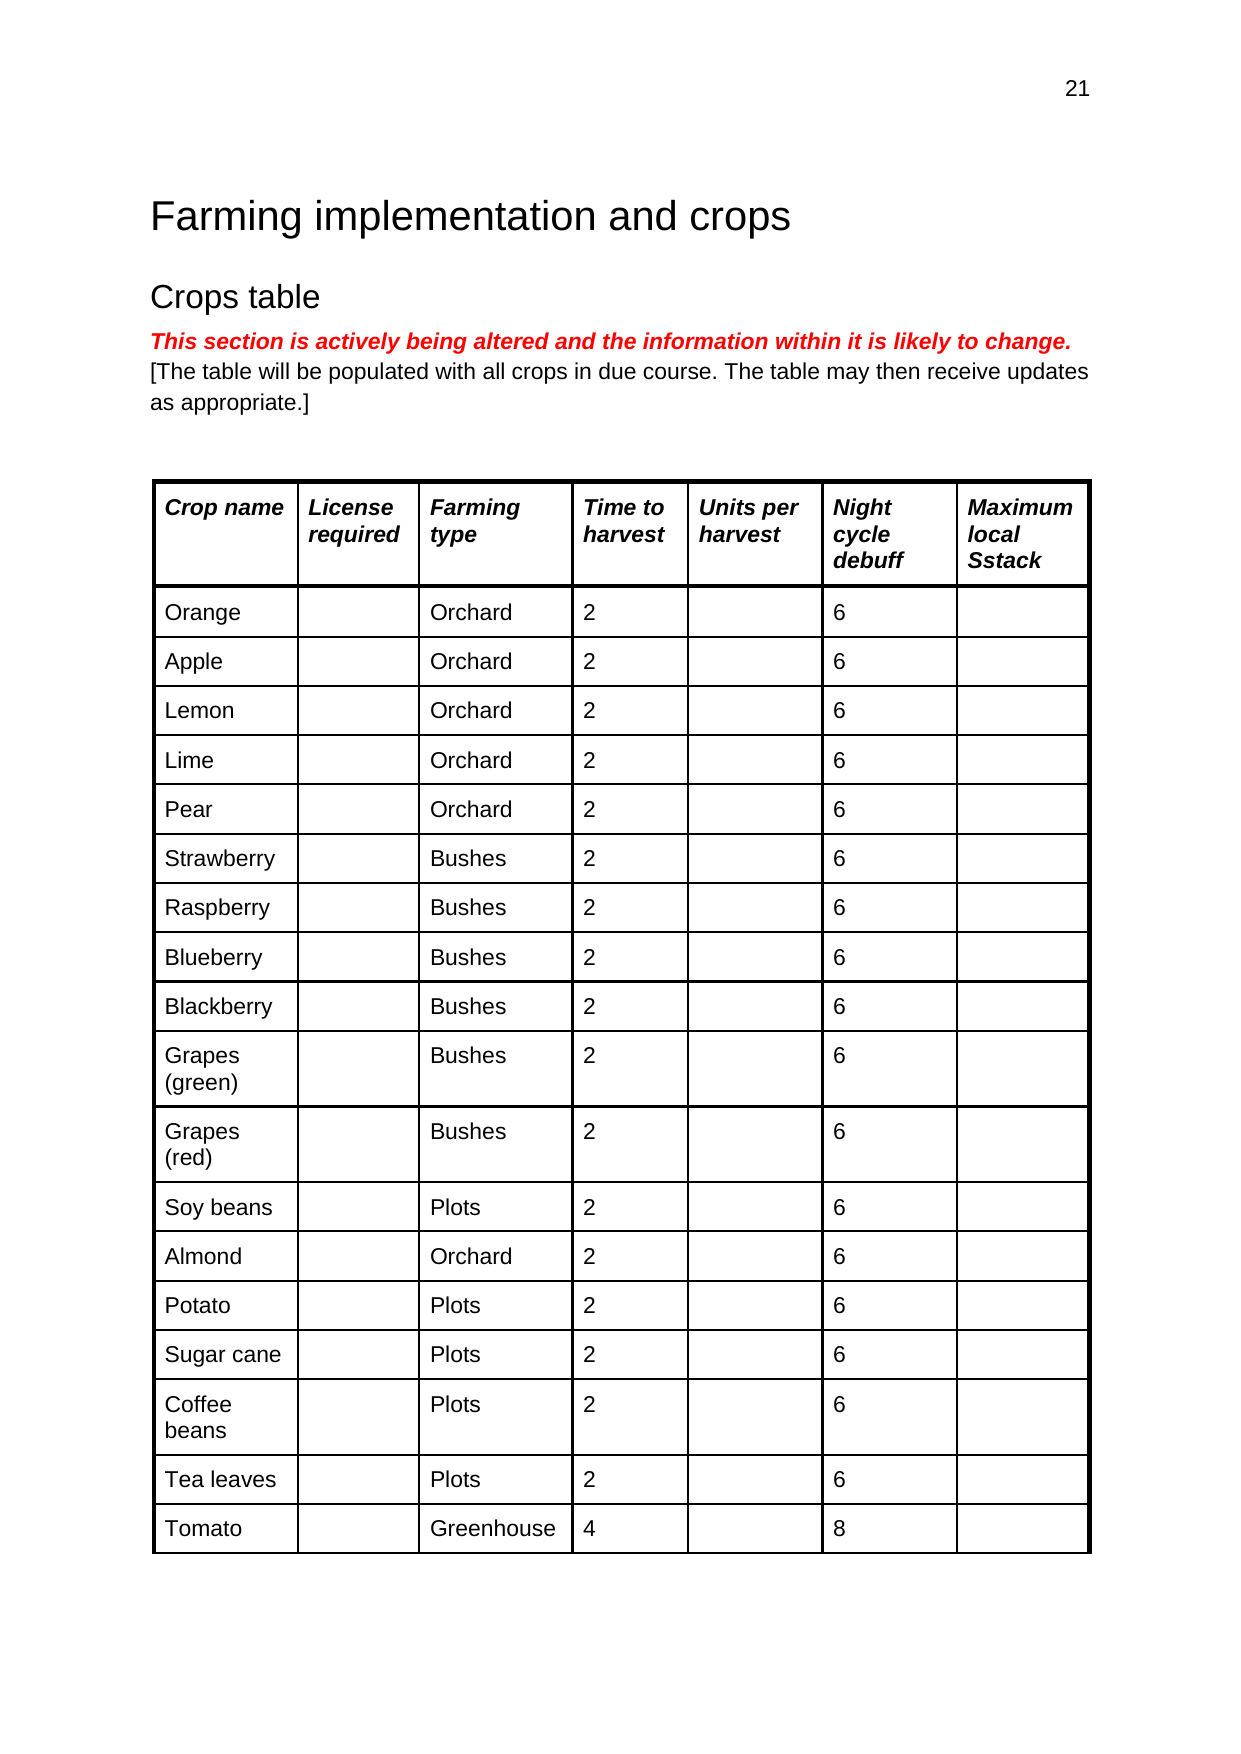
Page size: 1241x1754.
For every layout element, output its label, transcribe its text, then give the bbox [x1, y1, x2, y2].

table_cell [689, 1505, 821, 1552]
table_header Crop name [156, 484, 297, 584]
table_cell 6 [824, 1108, 956, 1181]
table_cell [689, 1456, 821, 1503]
table_cell [689, 1282, 821, 1329]
table_cell [299, 1108, 418, 1181]
table_cell Plots [420, 1331, 571, 1378]
table_cell Bushes [420, 1108, 571, 1181]
table_cell [689, 933, 821, 980]
table_cell 6 [824, 933, 956, 980]
table_cell [958, 1183, 1087, 1230]
table_cell [689, 1108, 821, 1181]
table_cell 6 [824, 785, 956, 833]
table_cell [299, 983, 418, 1030]
table_cell 6 [824, 1032, 956, 1105]
table_cell Grapes (red) [156, 1108, 297, 1181]
table_cell Tea leaves [156, 1456, 297, 1503]
table_cell [958, 1282, 1087, 1329]
table_header Maximum local Sstack [958, 484, 1087, 584]
table_cell 2 [574, 983, 687, 1030]
table_cell 2 [574, 1380, 687, 1454]
table_cell [958, 835, 1087, 882]
table_cell [299, 1505, 418, 1552]
table_cell Soy beans [156, 1183, 297, 1230]
table_cell [299, 687, 418, 734]
table_cell Lemon [156, 687, 297, 734]
table_cell 2 [574, 785, 687, 833]
table_cell 2 [574, 687, 687, 734]
table_cell 2 [574, 1456, 687, 1503]
table_cell [299, 884, 418, 931]
table_header License required [299, 484, 418, 584]
table_cell [689, 884, 821, 931]
table_cell Orchard [420, 785, 571, 833]
table_cell 6 [824, 835, 956, 882]
table_cell [958, 1108, 1087, 1181]
table_cell Almond [156, 1232, 297, 1279]
table_cell 6 [824, 1331, 956, 1378]
table_cell Tomato [156, 1505, 297, 1552]
table_cell [958, 1505, 1087, 1552]
table_cell 6 [824, 638, 956, 685]
table_cell [958, 1380, 1087, 1454]
table_cell [689, 1032, 821, 1105]
table_cell 2 [574, 1232, 687, 1279]
table_cell 2 [574, 638, 687, 685]
table_cell Pear [156, 785, 297, 833]
table_cell 2 [574, 588, 687, 636]
table_cell Blueberry [156, 933, 297, 980]
table_cell [299, 1331, 418, 1378]
table_cell Apple [156, 638, 297, 685]
text [The table will be populated with all crops in due course. The table may then receive updates as appropriate.] [150, 358, 1090, 415]
table_cell Blackberry [156, 983, 297, 1030]
table_header Units per harvest [689, 484, 821, 584]
table_cell Bushes [420, 884, 571, 931]
table_cell [299, 1456, 418, 1503]
table_cell [299, 933, 418, 980]
table_cell 6 [824, 983, 956, 1030]
table_cell 6 [824, 1232, 956, 1279]
table_cell [689, 1331, 821, 1378]
table_cell 2 [574, 933, 687, 980]
table_cell Strawberry [156, 835, 297, 882]
table_cell [689, 983, 821, 1030]
table_cell [689, 1232, 821, 1279]
table_cell [958, 983, 1087, 1030]
table_cell [299, 835, 418, 882]
table_cell [299, 1380, 418, 1454]
table_cell 6 [824, 1456, 956, 1503]
table_cell [689, 736, 821, 783]
table_cell [958, 1456, 1087, 1503]
table_cell 4 [574, 1505, 687, 1552]
table_cell 2 [574, 1183, 687, 1230]
table_cell 2 [574, 736, 687, 783]
subtitle Crops table [150, 277, 1090, 316]
table_cell [299, 1282, 418, 1329]
table_cell [689, 835, 821, 882]
table_cell Raspberry [156, 884, 297, 931]
table_cell 6 [824, 687, 956, 734]
table_cell Bushes [420, 983, 571, 1030]
table_cell Coffee beans [156, 1380, 297, 1454]
table_cell [299, 1032, 418, 1105]
table_cell 6 [824, 588, 956, 636]
table_cell [689, 1380, 821, 1454]
table_cell 2 [574, 1282, 687, 1329]
table_header Time to harvest [574, 484, 687, 584]
table_cell 6 [824, 1380, 956, 1454]
table_cell Bushes [420, 1032, 571, 1105]
table_cell [689, 588, 821, 636]
table_cell Orange [156, 588, 297, 636]
table_cell Greenhouse [420, 1505, 571, 1552]
table_cell [689, 638, 821, 685]
table_cell Plots [420, 1380, 571, 1454]
table_cell Grapes (green) [156, 1032, 297, 1105]
table_cell [958, 933, 1087, 980]
table_cell [958, 736, 1087, 783]
table_cell Bushes [420, 933, 571, 980]
table_cell Lime [156, 736, 297, 783]
table_cell 6 [824, 736, 956, 783]
table_cell 2 [574, 884, 687, 931]
table_cell 8 [824, 1505, 956, 1552]
table_header Night cycle debuff [824, 484, 956, 584]
table_cell Orchard [420, 1232, 571, 1279]
table_cell [958, 785, 1087, 833]
table_cell [958, 638, 1087, 685]
table_cell [299, 736, 418, 783]
table_cell [299, 1232, 418, 1279]
table_cell [299, 638, 418, 685]
table_cell Plots [420, 1456, 571, 1503]
table_cell 6 [824, 1282, 956, 1329]
table_cell [958, 1331, 1087, 1378]
table_cell [299, 588, 418, 636]
text This section is actively being altered and the information within it is likely to change. [150, 328, 1090, 354]
table_cell Sugar cane [156, 1331, 297, 1378]
table_cell 2 [574, 1108, 687, 1181]
table_cell [958, 884, 1087, 931]
table_cell Plots [420, 1282, 571, 1329]
table_cell 6 [824, 884, 956, 931]
table_cell Orchard [420, 588, 571, 636]
table_cell Bushes [420, 835, 571, 882]
table_cell [299, 785, 418, 833]
table_cell [958, 588, 1087, 636]
table_cell Plots [420, 1183, 571, 1230]
table_cell [689, 785, 821, 833]
table_cell Orchard [420, 736, 571, 783]
table_cell Orchard [420, 687, 571, 734]
table_cell [958, 687, 1087, 734]
table_cell [958, 1032, 1087, 1105]
table_cell 2 [574, 1331, 687, 1378]
table_cell [689, 1183, 821, 1230]
table_cell [958, 1232, 1087, 1279]
table_cell [299, 1183, 418, 1230]
table_cell 2 [574, 1032, 687, 1105]
table_cell 2 [574, 835, 687, 882]
table_cell Potato [156, 1282, 297, 1329]
table_cell [689, 687, 821, 734]
subtitle Farming implementation and crops [150, 192, 1090, 239]
table_cell Orchard [420, 638, 571, 685]
table_cell 6 [824, 1183, 956, 1230]
table_header Farming type [420, 484, 571, 584]
